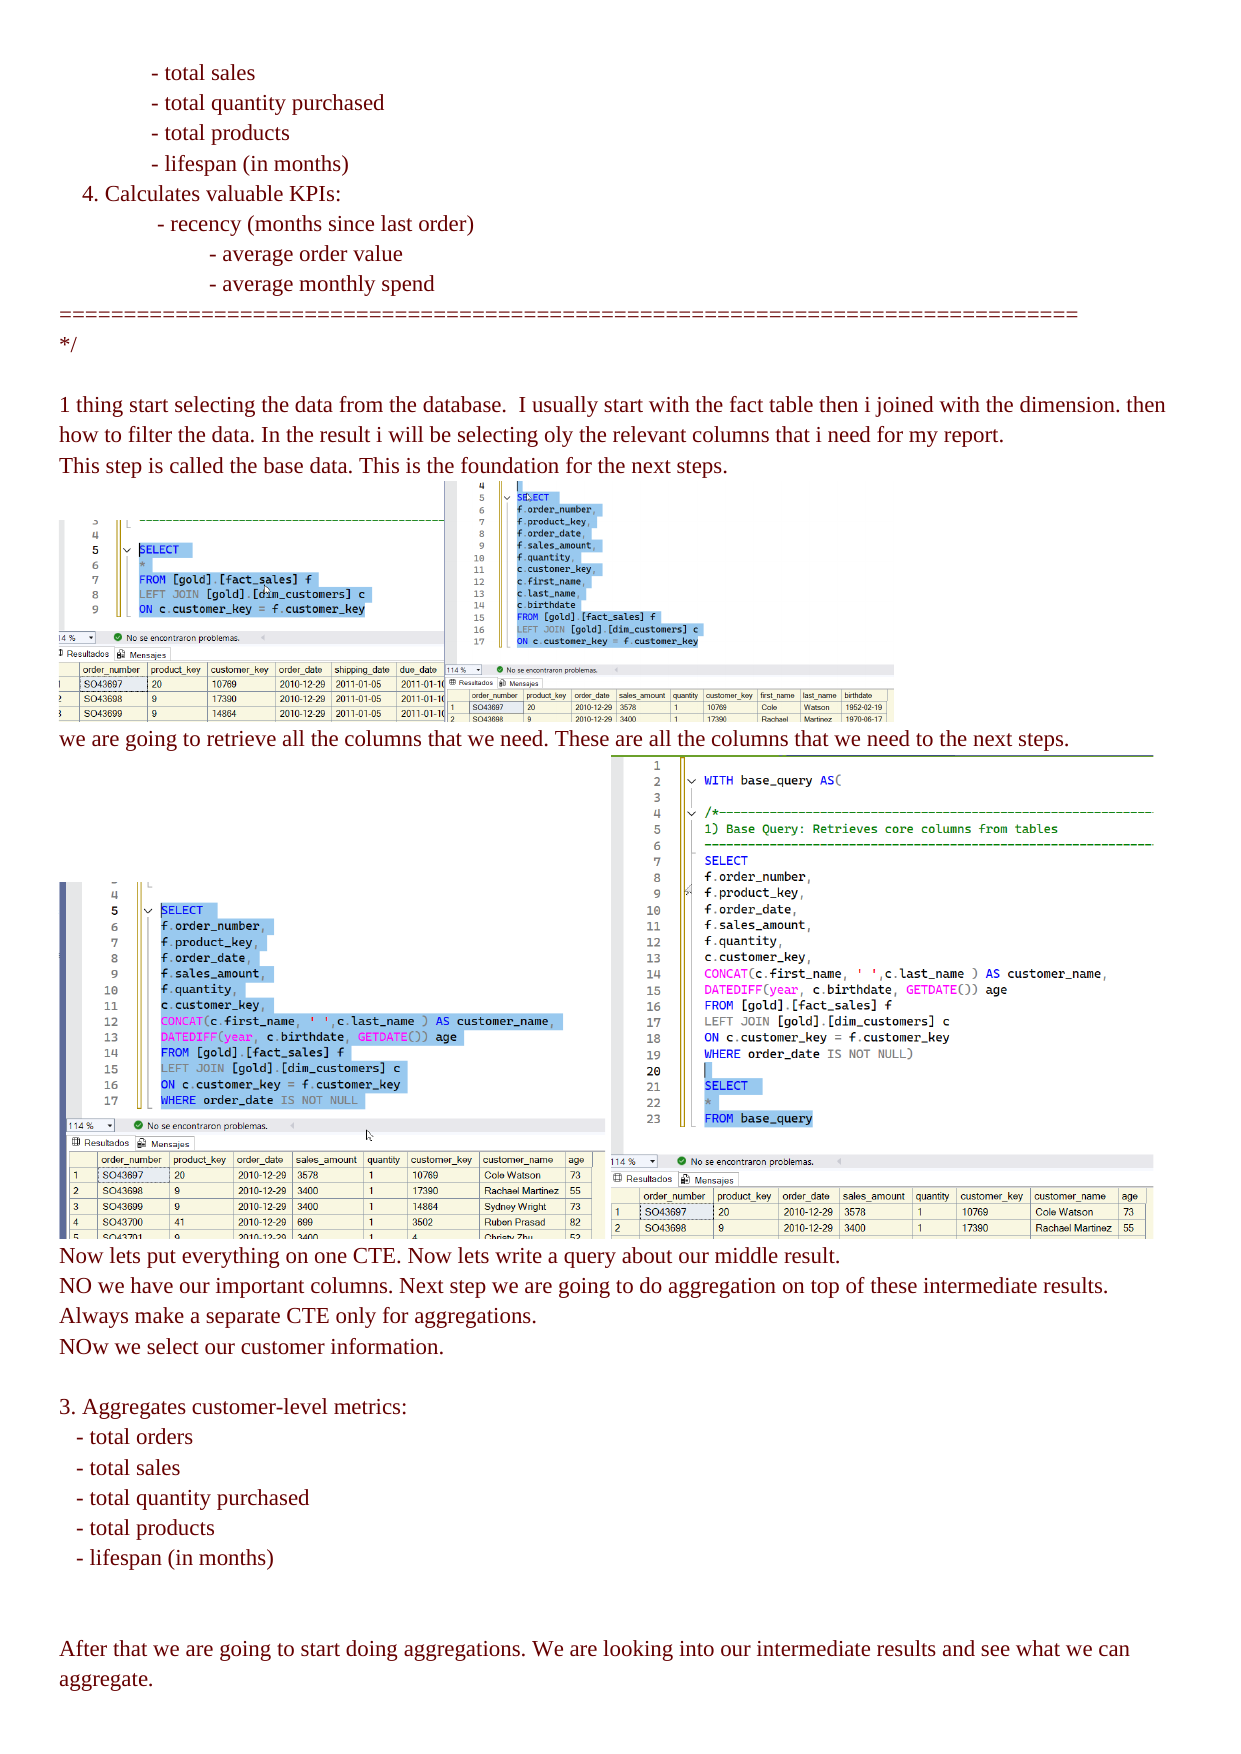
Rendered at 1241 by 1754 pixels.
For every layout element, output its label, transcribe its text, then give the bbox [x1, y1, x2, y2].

text Always make a separate CTE only for aggregations. [59, 1302, 1183, 1329]
text - total products [59, 119, 1183, 146]
text - recency (months since last order) [59, 210, 1183, 236]
text - average order value [59, 240, 1183, 267]
text This step is called the base data. This is the foundation for the next steps. [59, 452, 1183, 478]
text - total products [59, 1514, 1183, 1540]
text - total sales [59, 59, 1183, 85]
text - total quantity purchased [59, 89, 1183, 116]
text NOw we select our customer information. [59, 1333, 1183, 1359]
picture [58, 882, 606, 1239]
text - lifespan (in months) [59, 1544, 1183, 1571]
text 4. Calculates valuable KPIs: [59, 180, 1183, 206]
text After that we are going to start doing aggregations. We are looking into our intermediate results and see what we can aggregate. [59, 1635, 1183, 1691]
text NO we have our important columns. Next step we are going to do aggregation on top of these intermediate results. [59, 1272, 1183, 1299]
text we are going to retrieve all the columns that we need. These are all the columns that we need to the next steps. [59, 725, 1183, 752]
text */ [59, 331, 1183, 357]
picture [611, 755, 1154, 1239]
picture [58, 481, 894, 722]
text - lifespan (in months) [59, 149, 1183, 176]
text - average monthly spend [59, 270, 1183, 297]
text =============================================================================== [59, 301, 1183, 327]
text - total sales [59, 1453, 1183, 1480]
text 1 thing start selecting the data from the database. I usually start with the fact table then i joined with the dimension. then how to filter the data. In the result i will be selecting oly the relevant columns that i need for my report. [59, 391, 1183, 448]
text - total quantity purchased [59, 1484, 1183, 1510]
text - total orders [59, 1423, 1183, 1450]
text 3. Aggregates customer-level metrics: [59, 1393, 1183, 1419]
text Now lets put everything on one CTE. Now lets write a query about our middle result. [59, 1242, 1183, 1268]
